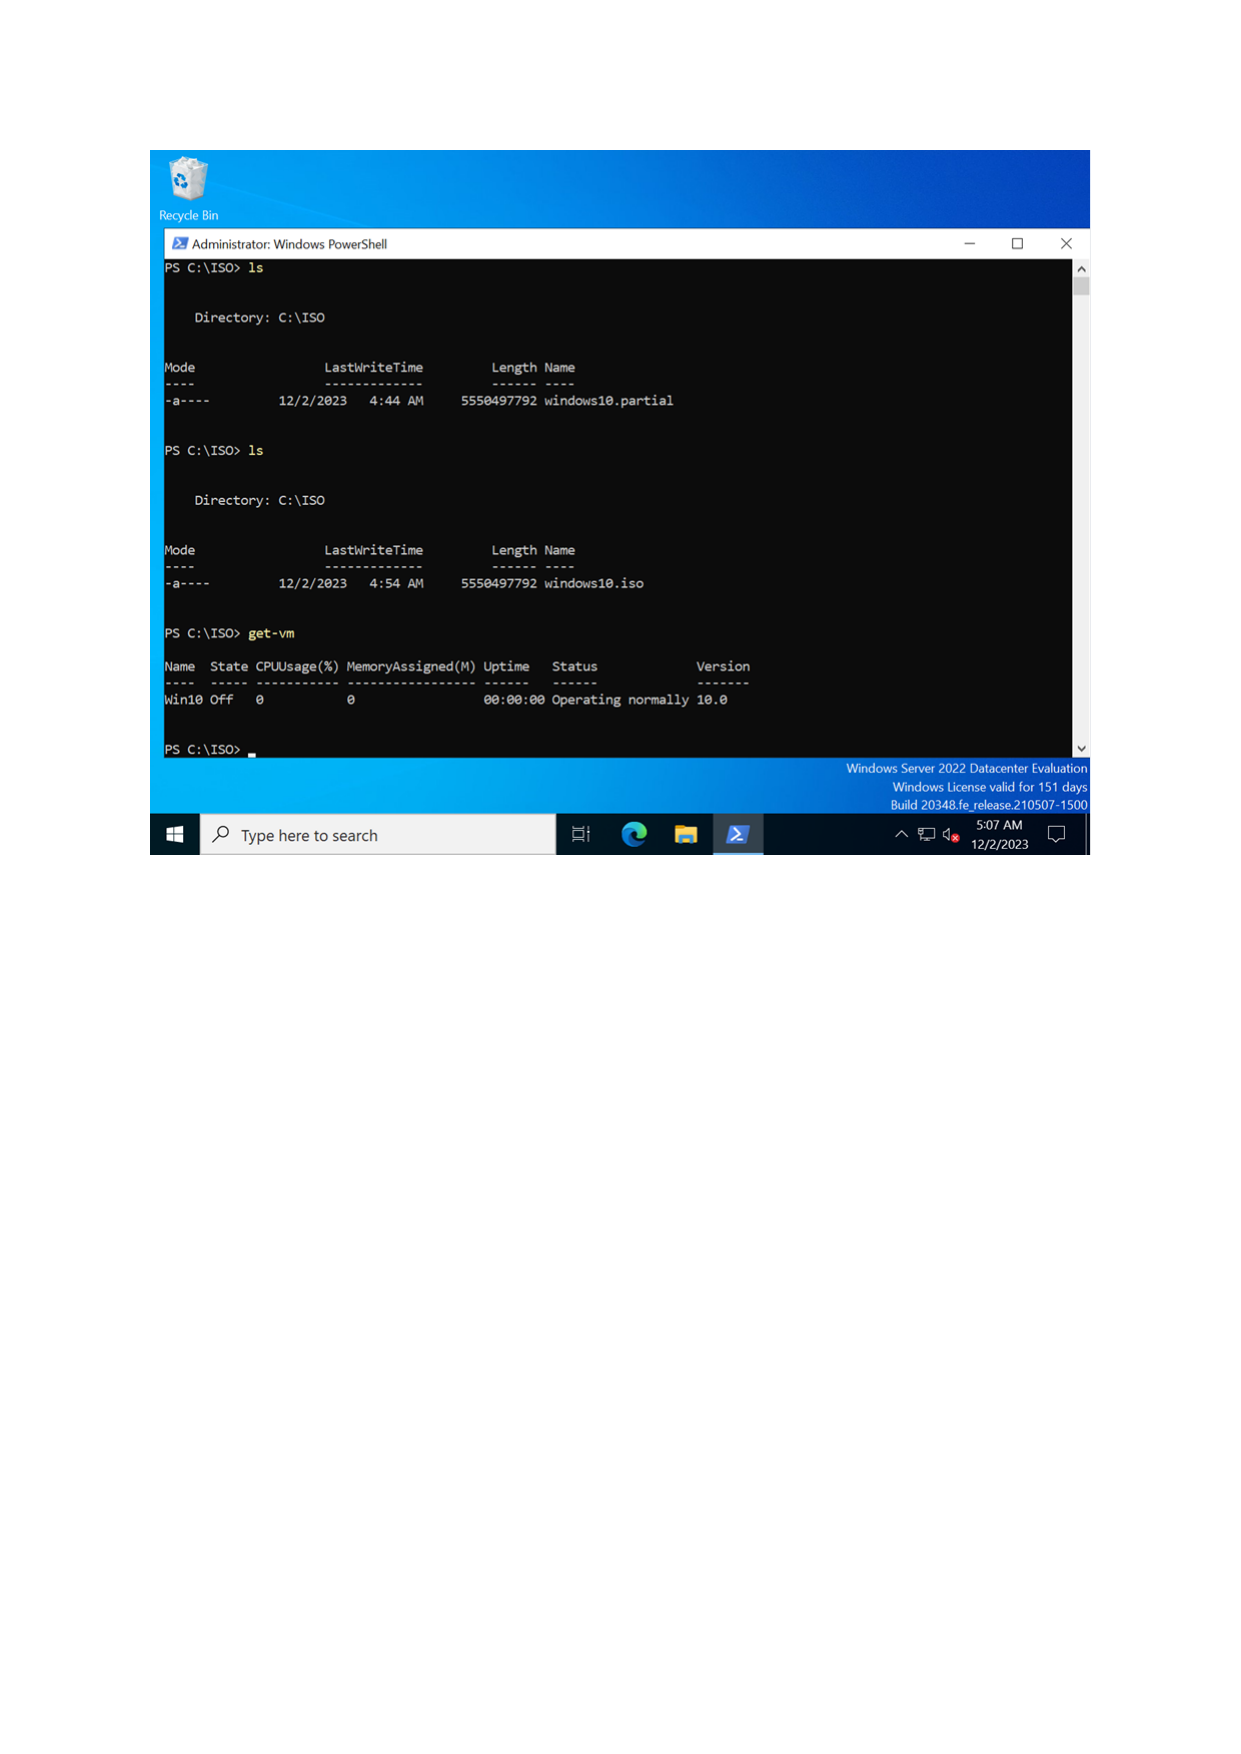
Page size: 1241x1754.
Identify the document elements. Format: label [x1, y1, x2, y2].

picture [170, 156, 209, 200]
picture [161, 210, 174, 220]
picture [150, 150, 1091, 855]
picture [204, 210, 218, 220]
picture [191, 211, 198, 219]
